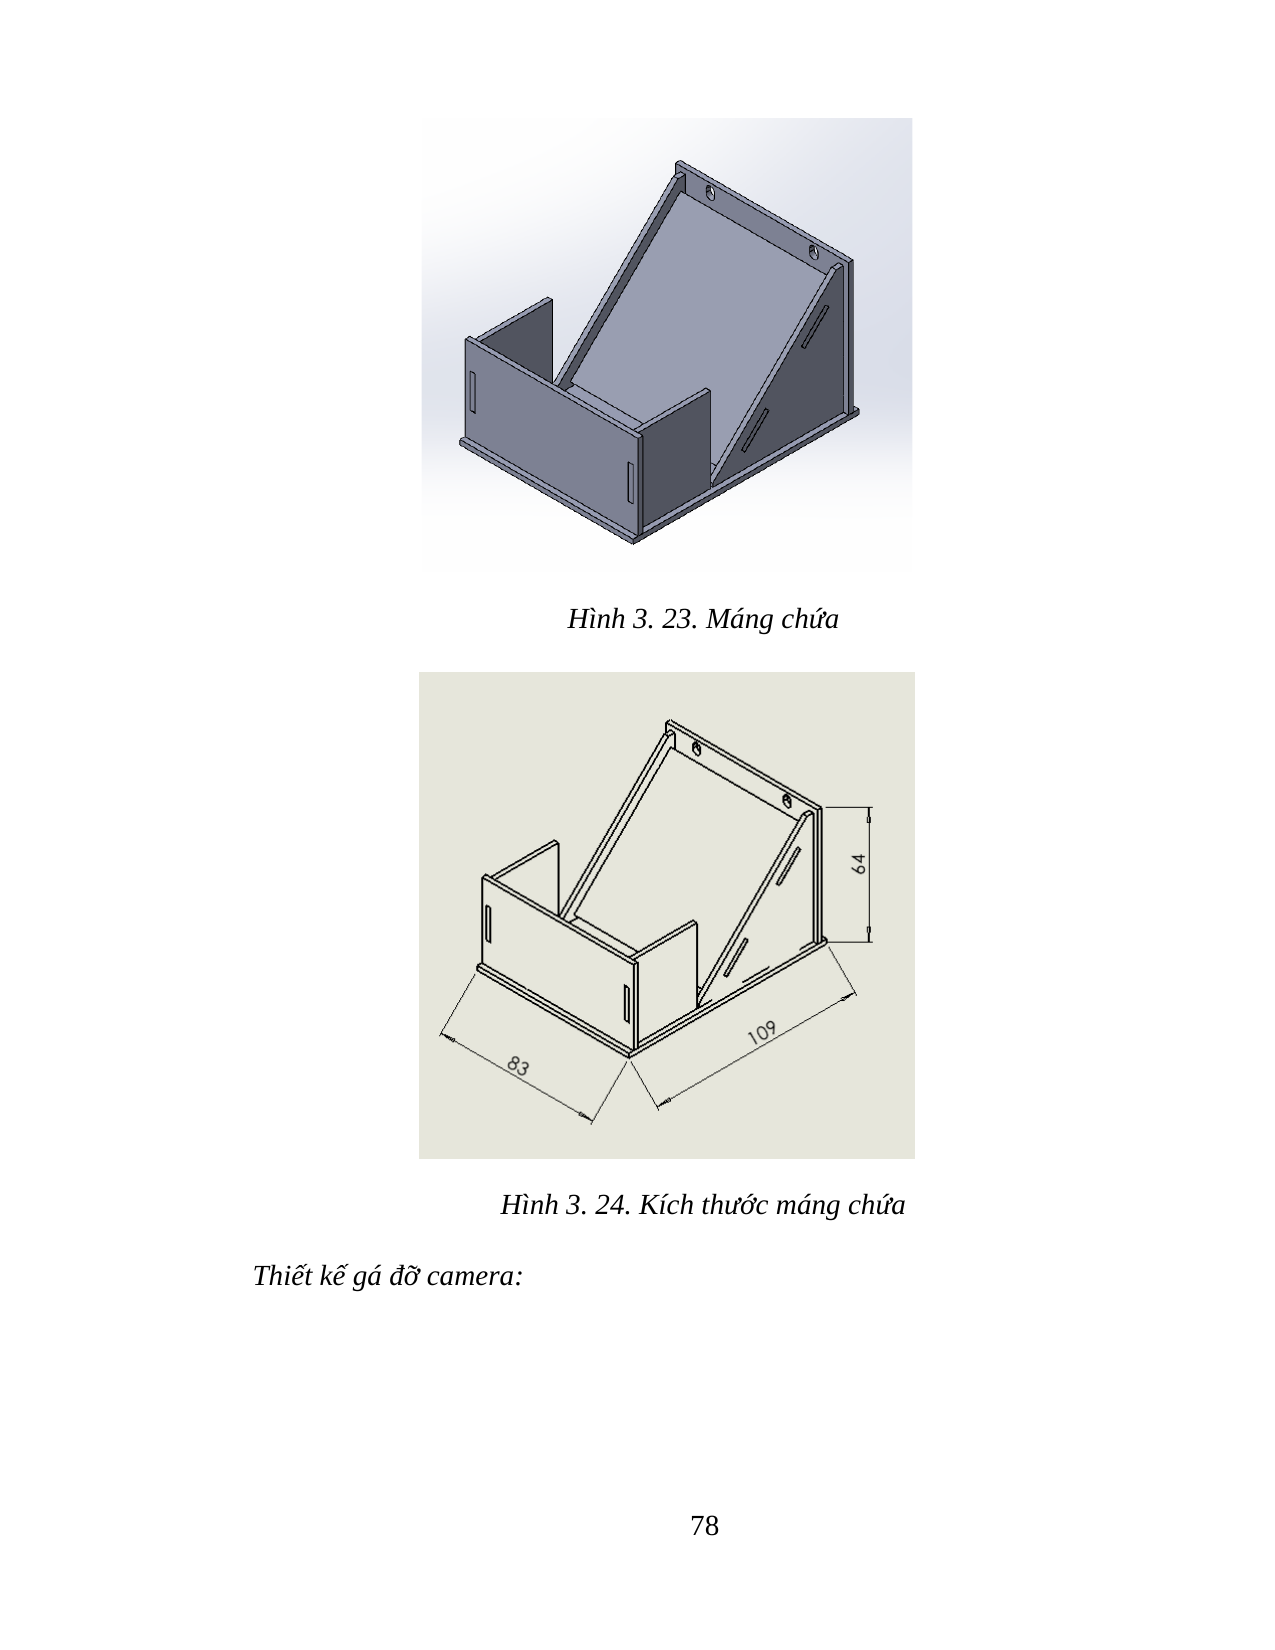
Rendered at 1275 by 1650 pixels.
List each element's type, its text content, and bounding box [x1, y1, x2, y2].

text Hình 3. 23. Máng chứa [177, 601, 1157, 635]
text Hình 3. 24. Kích thước máng chứa [177, 1187, 1157, 1221]
text Thiết kế gá đỡ camera: [177, 1258, 1157, 1292]
picture [419, 672, 915, 1159]
picture [421, 118, 913, 572]
